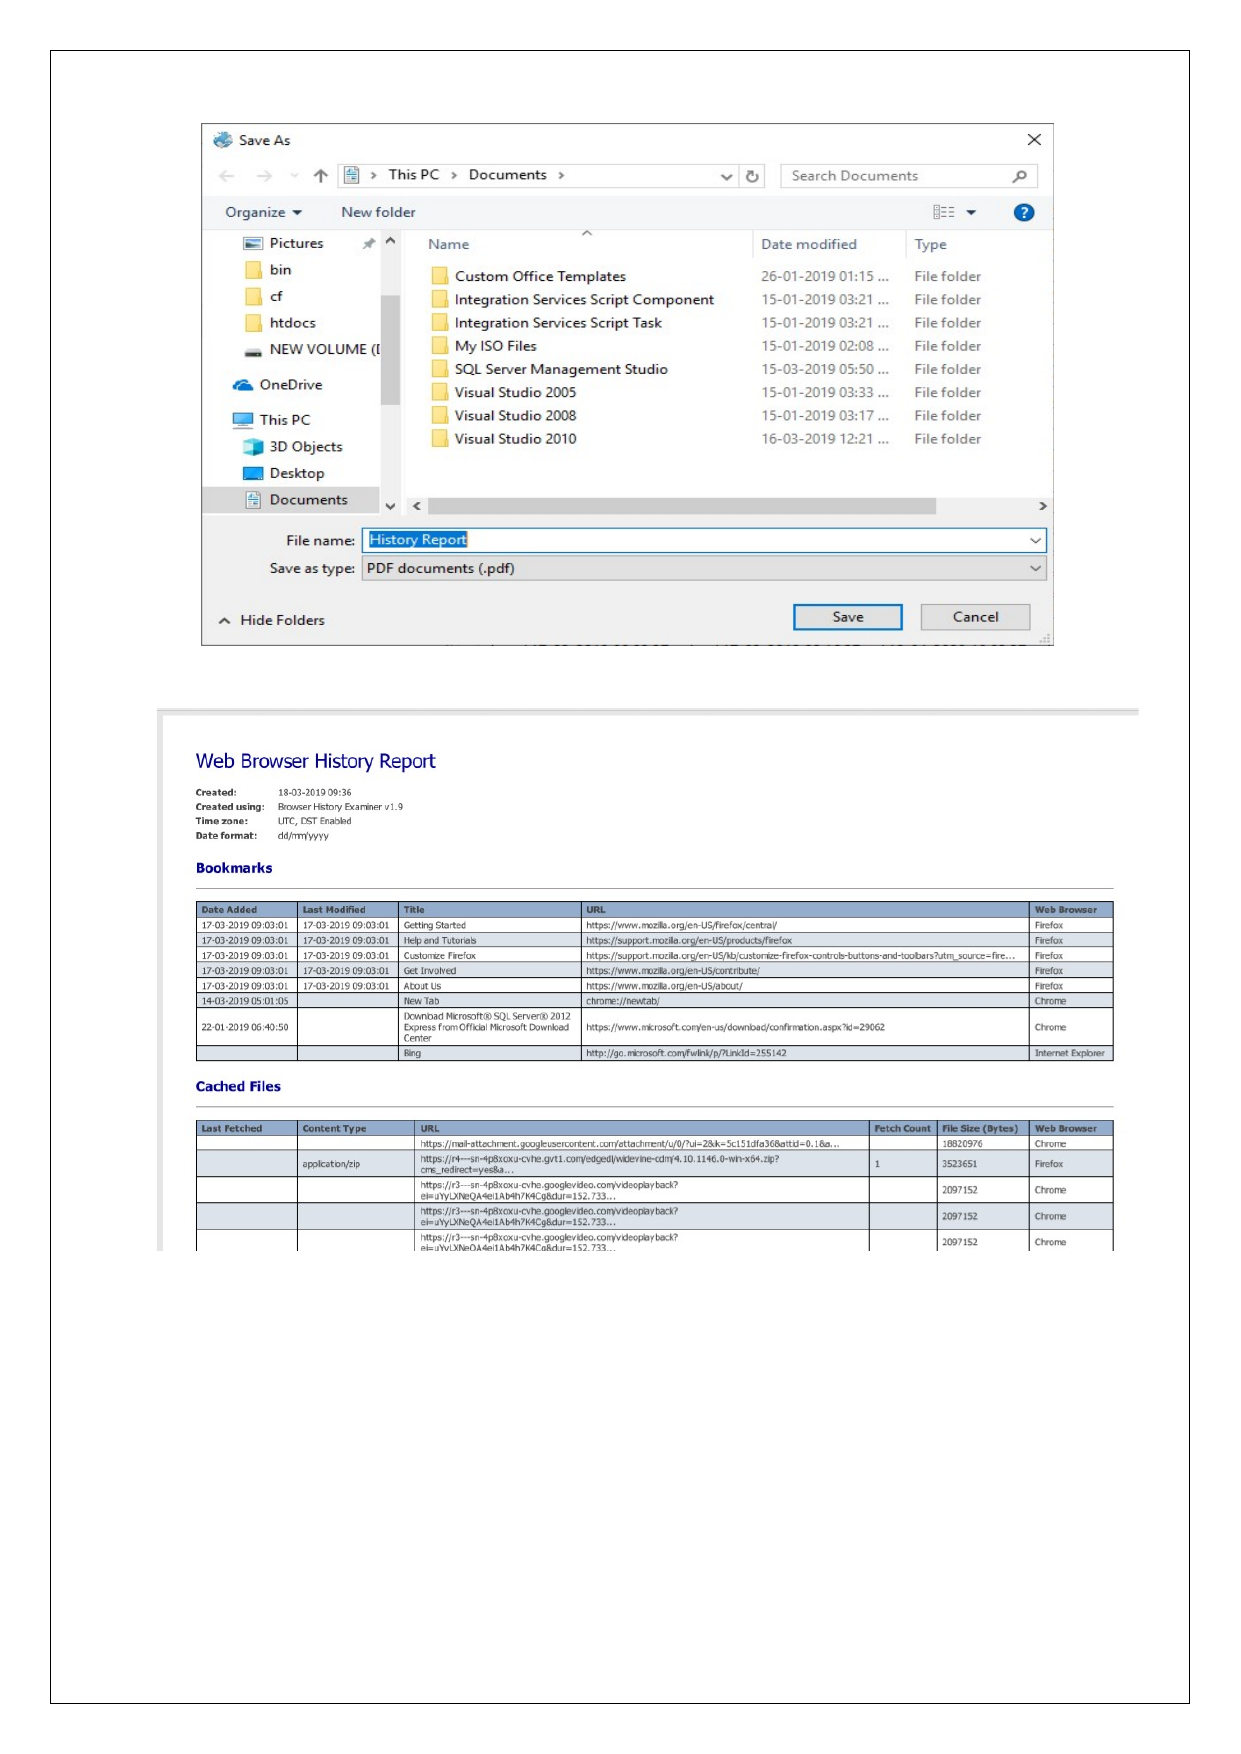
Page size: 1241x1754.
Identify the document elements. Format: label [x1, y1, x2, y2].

picture [201, 123, 1054, 646]
picture [156, 708, 1139, 1251]
